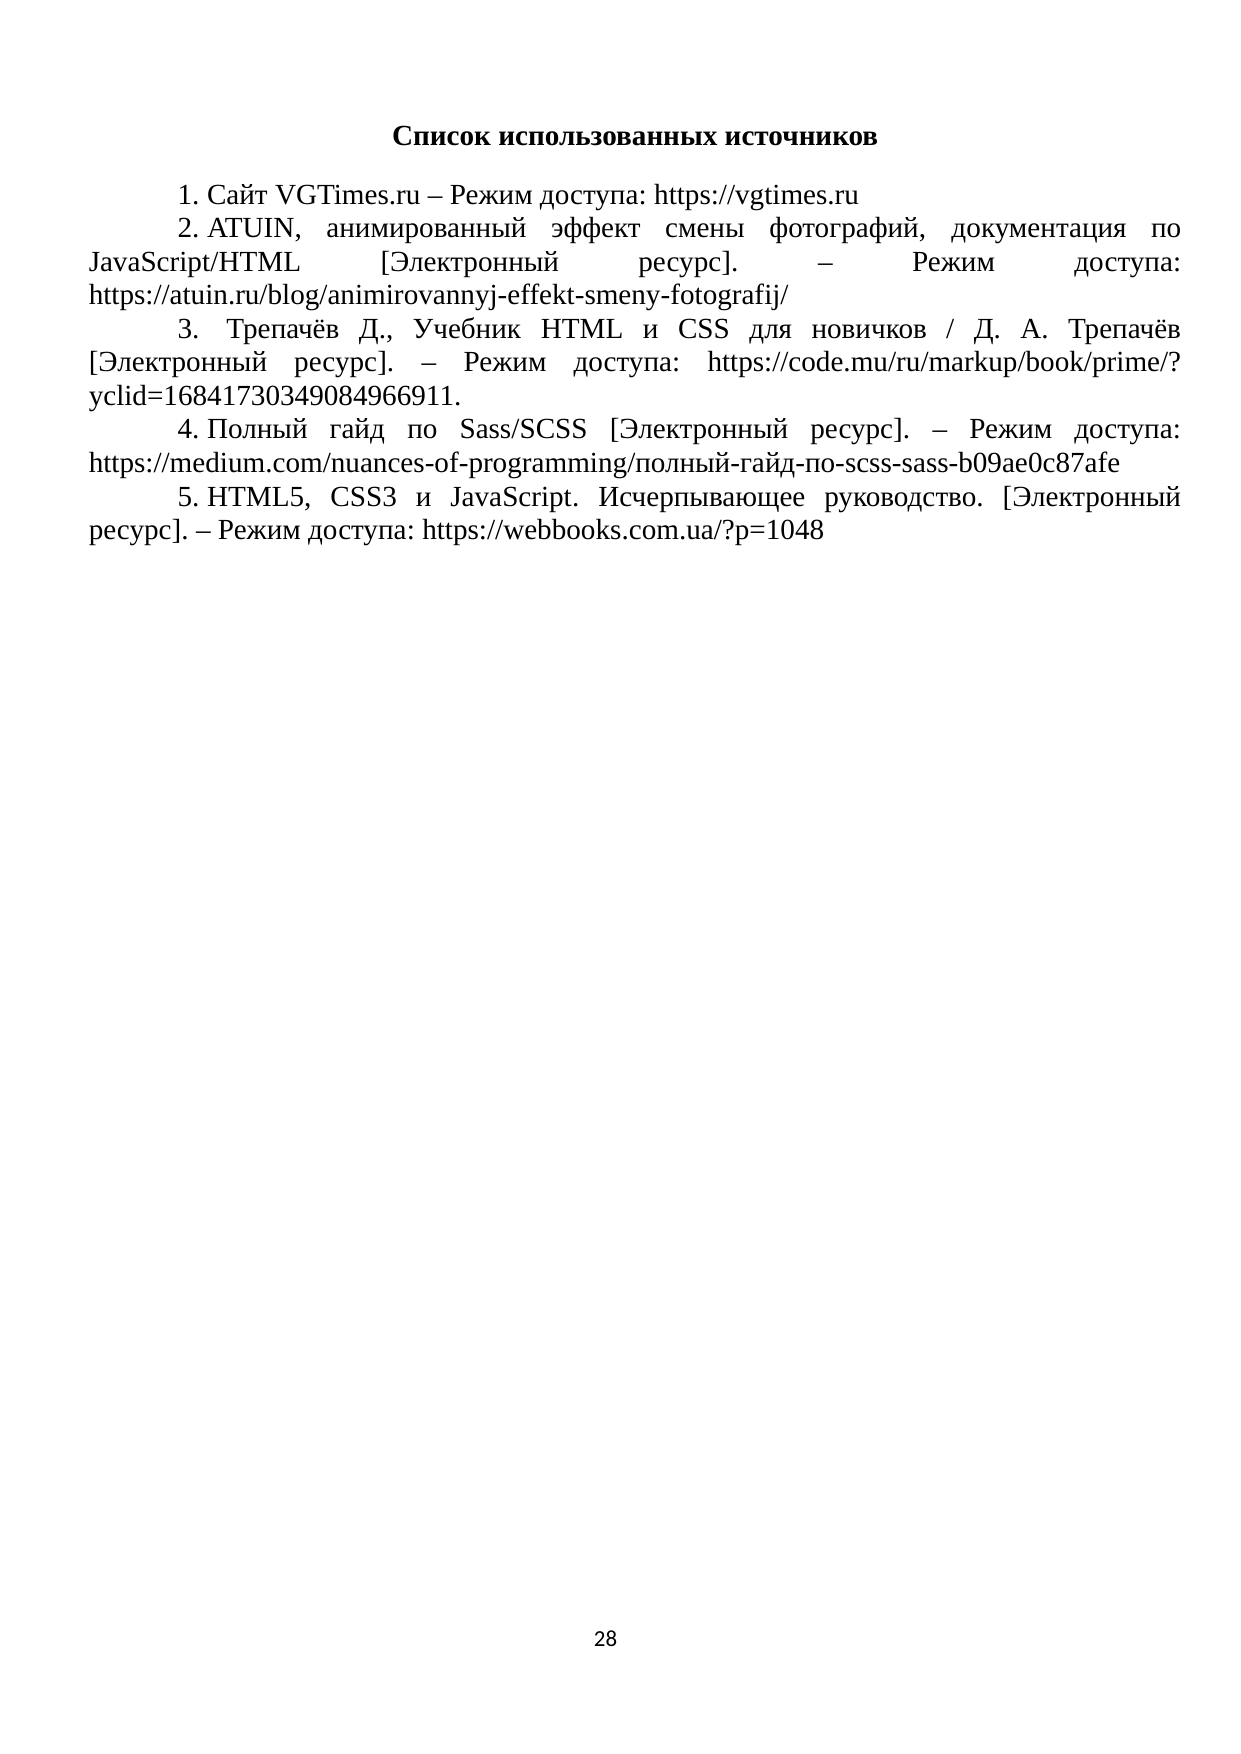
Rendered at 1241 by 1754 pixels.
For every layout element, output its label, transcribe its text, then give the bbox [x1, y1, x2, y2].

list ATUIN, анимированный эффект смены фотографий, документация по JavaScript/HTML [Электронный ресурс]. – Режим доступа: https://atuin.ru/blog/animirovannyj-effekt-smeny-fotografij/ [88, 210, 1181, 311]
list HTML5, CSS3 и JavaScript. Исчерпывающее руководство. [Электронный ресурс]. – Режим доступа: https://webbooks.com.ua/?p=1048 [88, 479, 1181, 546]
subtitle Список использованных источников [177, 118, 1181, 152]
list Полный гайд по Sass/SCSS [Электронный ресурс]. – Режим доступа: https://medium.com/nuances-of-programming/полный-гайд-по-scss-sass-b09ae0c87afe [88, 412, 1181, 479]
list Трепачёв Д., Учебник HTML и CSS для новичков / Д. А. Трепачёв [Электронный ресурс]. – Режим доступа: https://code.mu/ru/markup/book/prime/?yclid=16841730349084966911. [88, 311, 1181, 412]
list Сайт VGTimes.ru – Режим доступа: https://vgtimes.ru [88, 177, 1181, 210]
